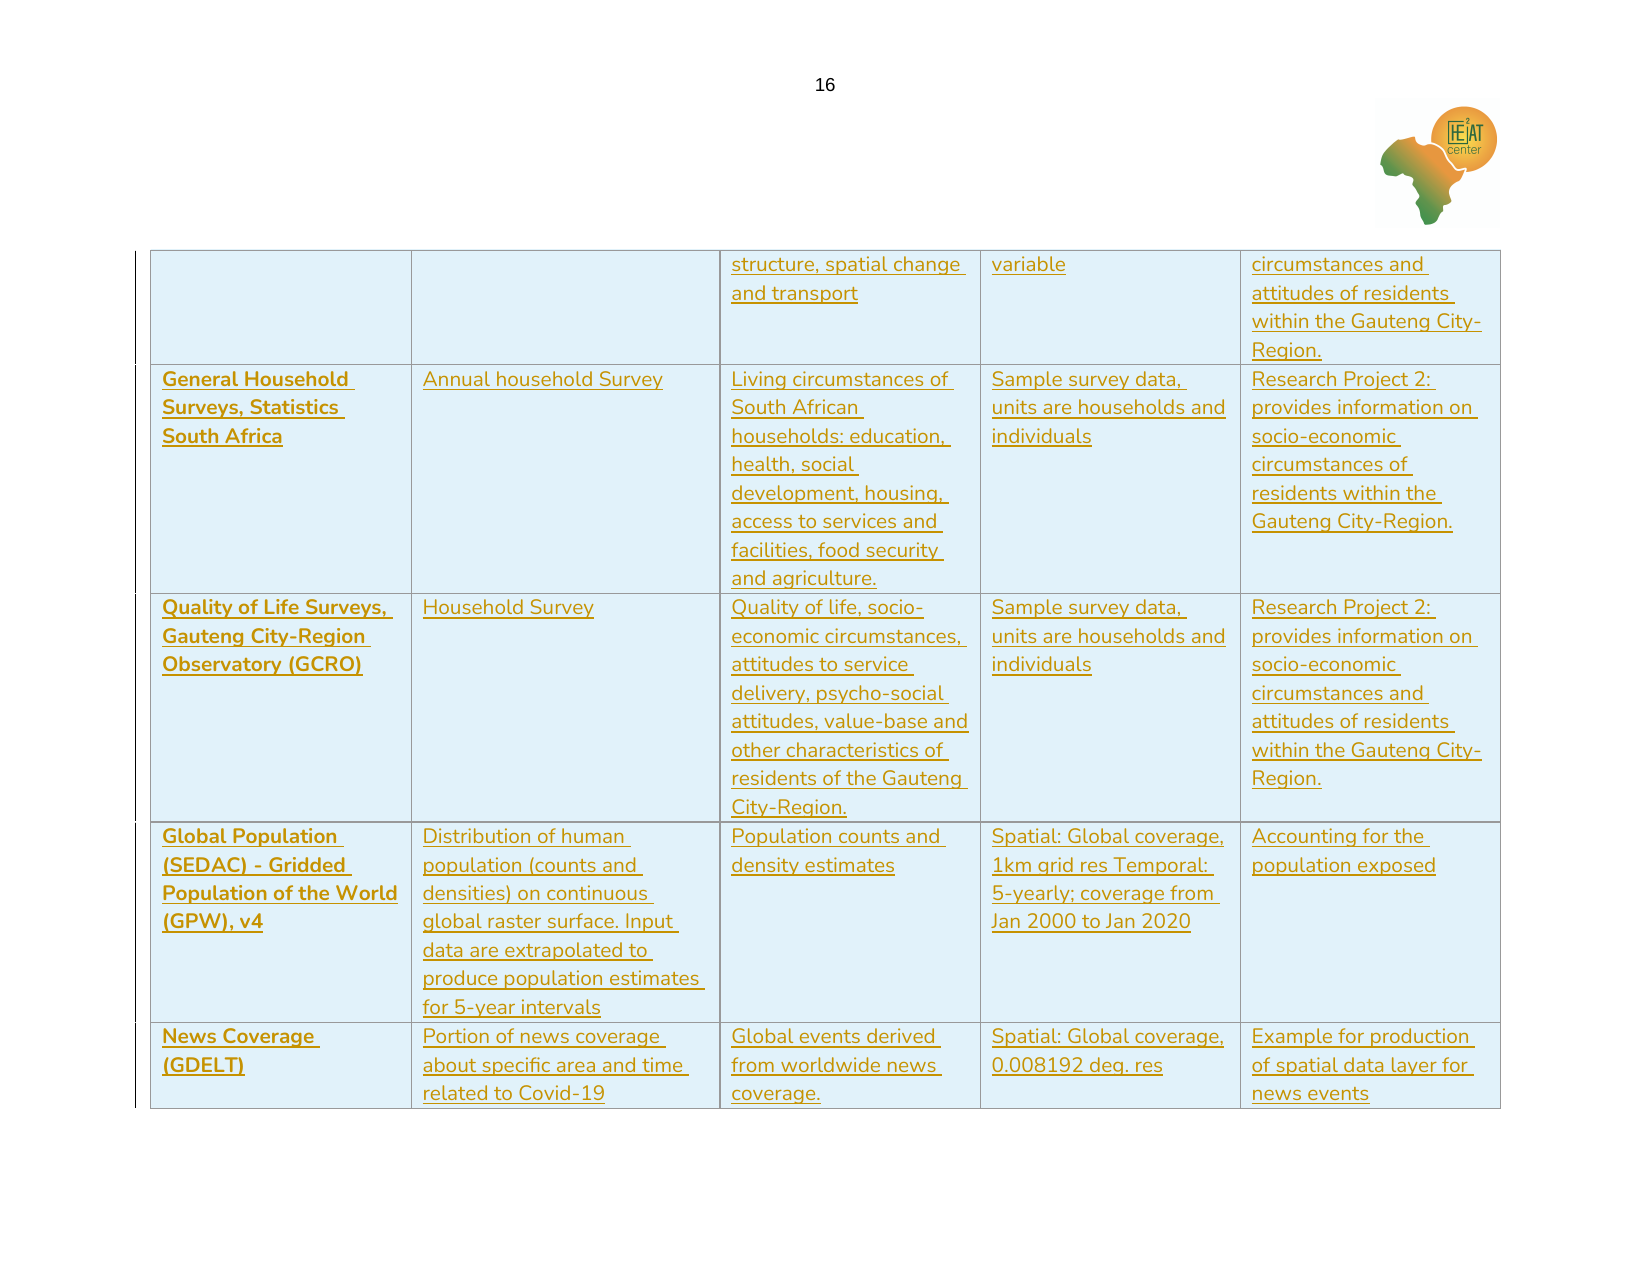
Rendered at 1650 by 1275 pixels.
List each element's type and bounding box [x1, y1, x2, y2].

picture [1375, 98, 1500, 228]
